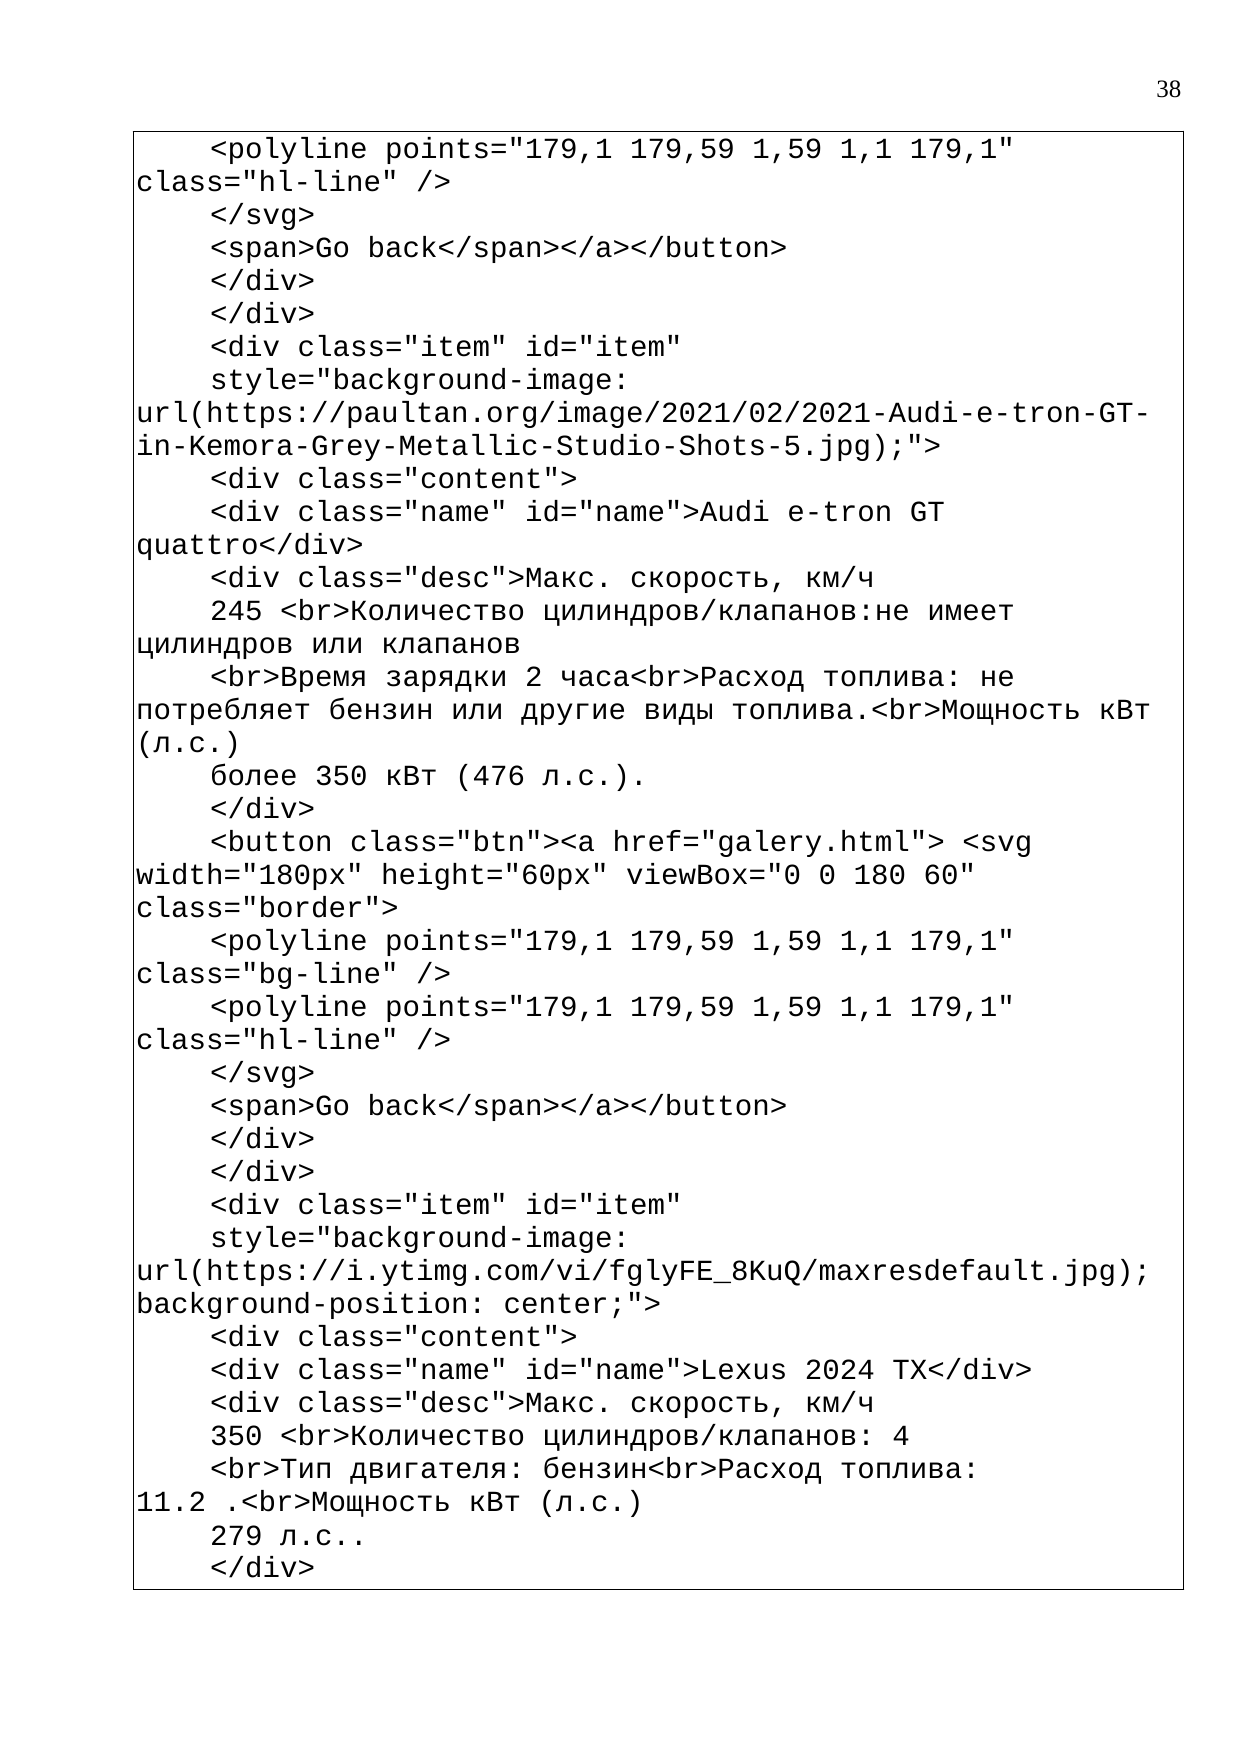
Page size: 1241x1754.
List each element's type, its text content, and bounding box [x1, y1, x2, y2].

text </svg> [136, 1058, 1181, 1091]
text </div> [136, 794, 1181, 827]
text <div class="desc">Макс. скорость, км/ч [136, 1388, 1181, 1422]
text <span>Go back</span></a></button> [136, 1091, 1181, 1124]
text <div class="name" id="name">Audi e-tron GT quattro</div> [136, 497, 1181, 563]
text <span>Go back</span></a></button> [136, 233, 1181, 266]
text <div class="name" id="name">Lexus 2024 TX</div> [136, 1356, 1181, 1388]
text <div class="content"> [136, 1322, 1181, 1356]
text style="background-image: url(https://i.ytimg.com/vi/fglyFE_8KuQ/maxresdefault.jpg); background-position: center;"> [136, 1223, 1181, 1322]
text <polyline points="179,1 179,59 1,59 1,1 179,1" class="hl-line" /> [134, 132, 1183, 200]
text <div class="item" id="item" [136, 1190, 1181, 1223]
text <button class="btn"><a href="galery.html"> <svg width="180px" height="60px" viewBox="0 0 180 60" class="border"> [136, 827, 1181, 926]
text <br>Тип двигателя: бензин<br>Расход топлива: 11.2 .<br>Мощность кВт (л.с.) [136, 1454, 1181, 1521]
text </div> [136, 299, 1181, 332]
text </svg> [136, 200, 1181, 233]
text 279 л.с.. [136, 1521, 1181, 1551]
text более 350 кВт (476 л.с.). [136, 761, 1181, 794]
text <polyline points="179,1 179,59 1,59 1,1 179,1" class="bg-line" /> [136, 926, 1181, 992]
text <polyline points="179,1 179,59 1,59 1,1 179,1" class="hl-line" /> [136, 992, 1181, 1058]
text 350 <br>Количество цилиндров/клапанов: 4 [136, 1422, 1181, 1454]
text <div class="item" id="item" [136, 332, 1181, 365]
text <div class="content"> [136, 464, 1181, 497]
text </div> [136, 1157, 1181, 1190]
text <div class="desc">Макс. скорость, км/ч [136, 563, 1181, 596]
text <br>Время зарядки 2 часа<br>Расход топлива: не потребляет бензин или другие виды топлива.<br>Мощность кВт (л.с.) [136, 662, 1181, 761]
text style="background-image: url(https://paultan.org/image/2021/02/2021-Audi-e-tron-GT-in-Kemora-Grey-Metallic-Studio-Shots-5.jpg);"> [136, 365, 1181, 464]
text </div> [136, 1124, 1181, 1157]
text </div> [134, 1551, 1183, 1589]
text </div> [136, 266, 1181, 299]
text 245 <br>Количество цилиндров/клапанов:не имеет цилиндров или клапанов [136, 596, 1181, 662]
